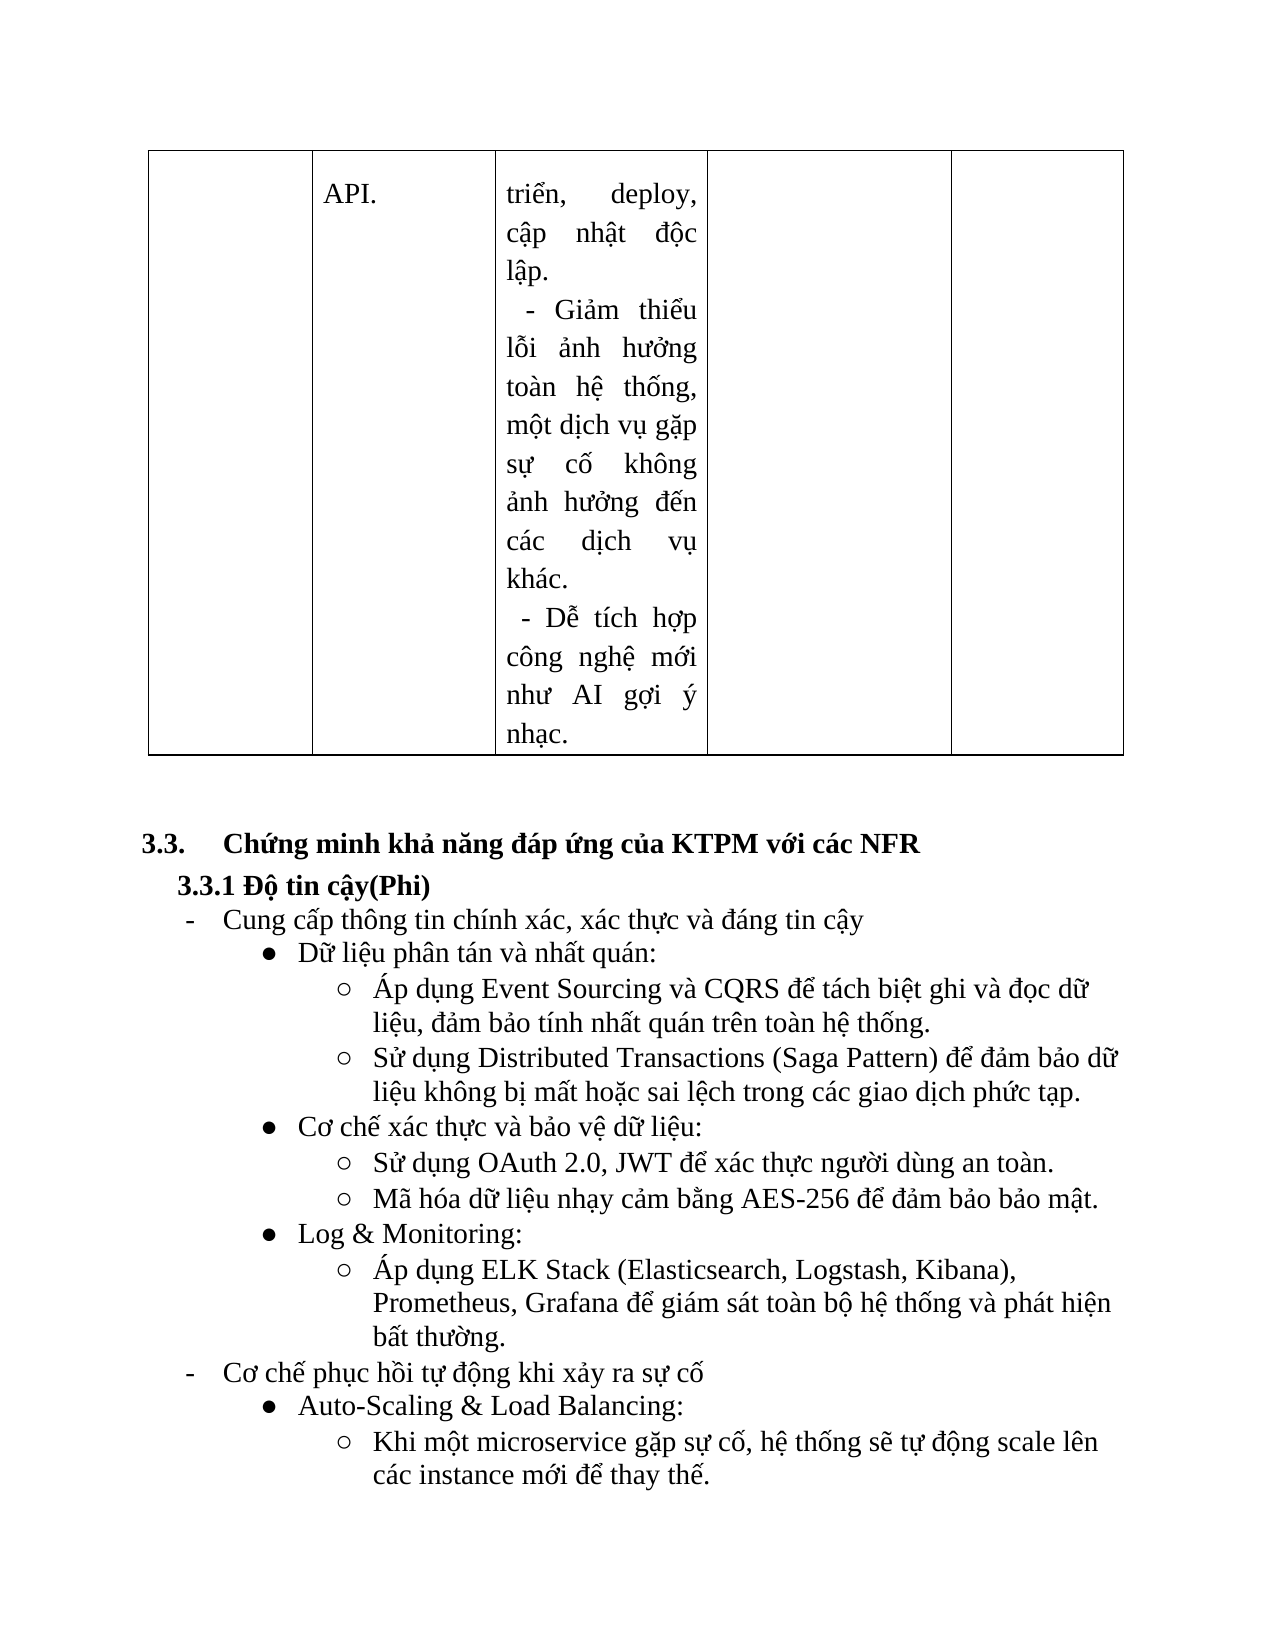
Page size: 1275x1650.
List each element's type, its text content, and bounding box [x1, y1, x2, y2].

list Áp dụng ELK Stack (Elasticsearch, Logstash, Kibana), Prometheus, Grafana để giám sát toàn bộ hệ thống và phát hiện bất thường. [335, 1252, 1125, 1353]
list Cơ chế xác thực và bảo vệ dữ liệu: [260, 1109, 1125, 1143]
subtitle Cơ chế phục hồi tự động khi xảy ra sự cố [185, 1355, 1125, 1388]
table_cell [496, 151, 707, 754]
list Dữ liệu phân tán và nhất quán: [260, 936, 1125, 969]
list Áp dụng Event Sourcing và CQRS để tách biệt ghi và đọc dữ liệu, đảm bảo tính nhất quán trên toàn hệ thống. [335, 971, 1125, 1038]
text 3.3.1 Độ tin cậy(Phi) [177, 868, 1125, 902]
list Khi một microservice gặp sự cố, hệ thống sẽ tự động scale lên các instance mới để thay thế. [335, 1424, 1125, 1491]
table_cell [708, 151, 951, 754]
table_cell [313, 151, 495, 754]
subtitle Chứng minh khả năng đáp ứng của KTPM với các NFR [185, 827, 1125, 860]
list Log & Monitoring: [260, 1216, 1125, 1250]
list Sử dụng OAuth 2.0, JWT để xác thực người dùng an toàn. [335, 1145, 1125, 1179]
subtitle Cung cấp thông tin chính xác, xác thực và đáng tin cậy [185, 902, 1125, 936]
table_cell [149, 151, 312, 754]
list Auto-Scaling & Load Balancing: [260, 1388, 1125, 1422]
list Mã hóa dữ liệu nhạy cảm bằng AES-256 để đảm bảo bảo mật. [335, 1181, 1125, 1214]
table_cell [952, 151, 1123, 754]
list Sử dụng Distributed Transactions (Saga Pattern) để đảm bảo dữ liệu không bị mất hoặc sai lệch trong các giao dịch phức tạp. [335, 1040, 1125, 1107]
